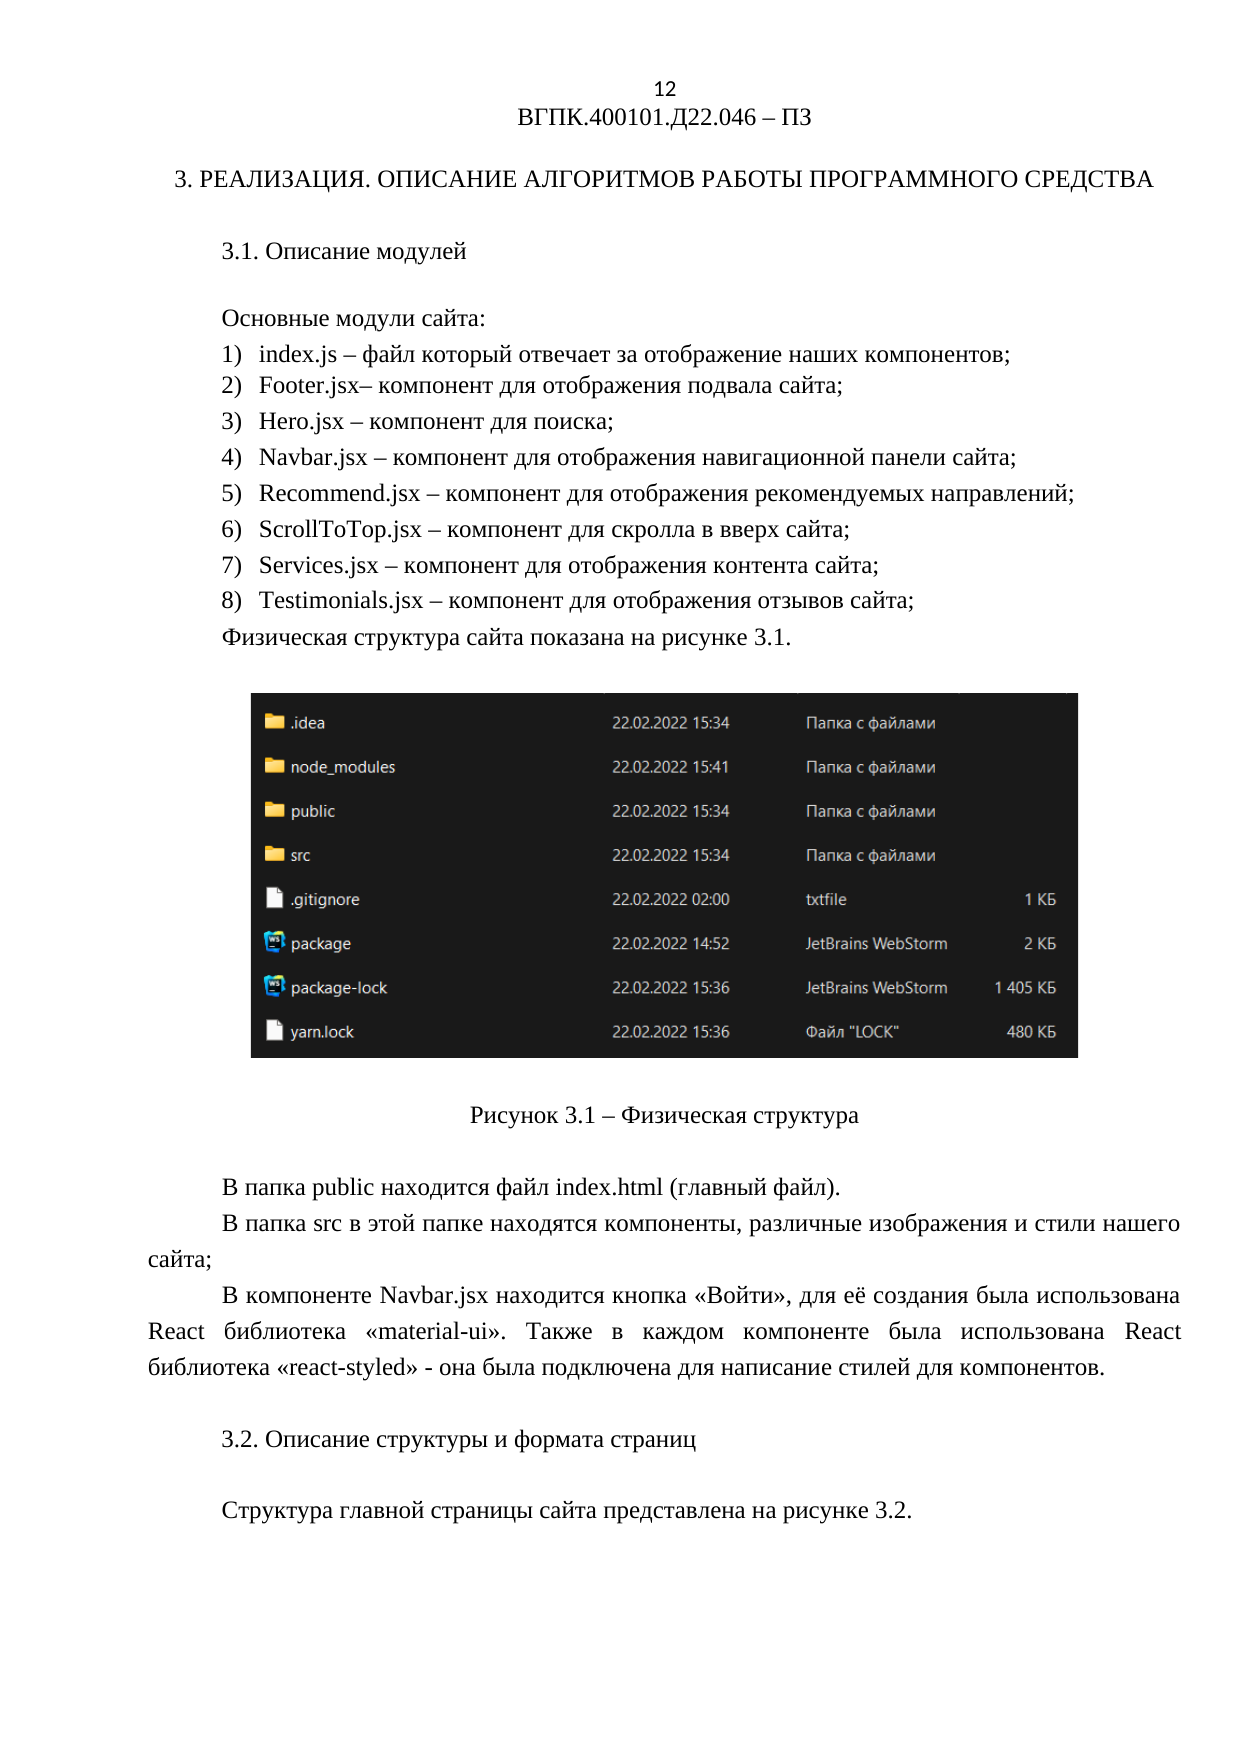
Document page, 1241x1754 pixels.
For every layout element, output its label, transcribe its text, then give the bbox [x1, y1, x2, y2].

text Физическая структура сайта показана на рисунке 3.1. [148, 622, 1181, 650]
text Основные модули сайта: [148, 303, 1181, 332]
list Hero.jsx – компонент для поиска; [221, 406, 1181, 435]
text Структура главной страницы сайта представлена на рисунке 3.2. [148, 1496, 1181, 1524]
list Testimonials.jsx – компонент для отображения отзывов сайта; [221, 586, 1181, 614]
subtitle 3.1. Описание модулей [148, 236, 1181, 265]
text В папка src в этой папке находятся компоненты, различные изображения и стили нашего сайта; [148, 1208, 1181, 1273]
list Services.jsx – компонент для отображения контента сайта; [221, 550, 1181, 578]
list index.js – файл который отвечает за отображение наших компонентов; [221, 339, 1181, 368]
list ScrollToTop.jsx – компонент для скролла в вверх сайта; [221, 514, 1181, 542]
text Рисунок 3.1 – Физическая структура [148, 1100, 1181, 1129]
subtitle 3. РЕАЛИЗАЦИЯ. ОПИСАНИЕ АЛГОРИТМОВ РАБОТЫ ПРОГРАММНОГО СРЕДСТВА [148, 164, 1181, 193]
list Recommend.jsx – компонент для отображения рекомендуемых направлений; [221, 478, 1181, 507]
picture [250, 693, 1079, 1058]
list Footer.jsx– компонент для отображения подвала сайта; [221, 370, 1181, 399]
text В компоненте Navbar.jsx находится кнопка «Войти», для её создания была использована React библиотека «material-ui». Также в каждом компоненте была использована React библиотека «react-styled» - она была подключена для написание стилей для компонентов. [148, 1280, 1181, 1381]
list Navbar.jsx – компонент для отображения навигационной панели сайта; [221, 442, 1181, 471]
text В папка public находится файл index.html (главный файл). [148, 1172, 1181, 1201]
subtitle 3.2. Описание структуры и формата страниц [148, 1424, 1181, 1452]
